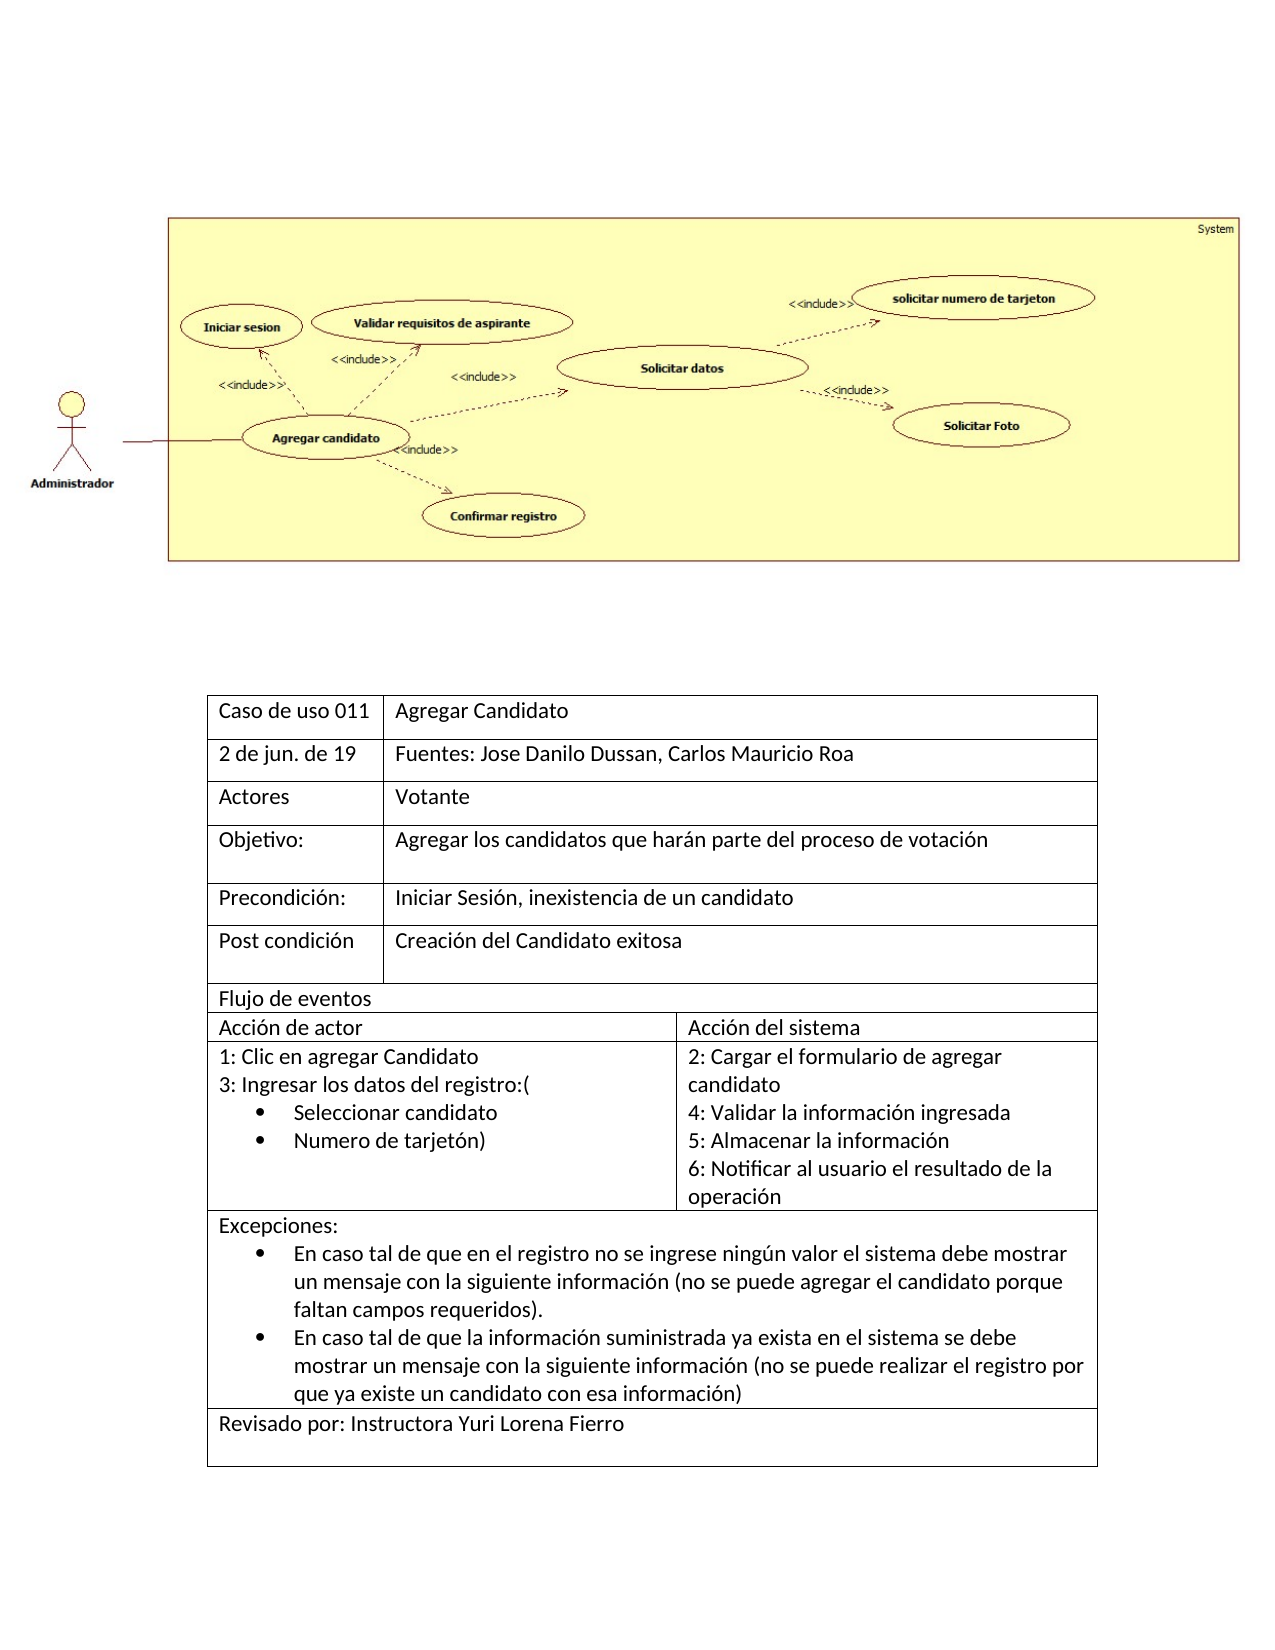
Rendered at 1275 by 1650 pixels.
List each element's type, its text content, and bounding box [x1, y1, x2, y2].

table_cell Acción de actor [208, 1013, 676, 1041]
table_header Agregar Candidato [384, 696, 1097, 738]
table_cell 2 de jun. de 19 [208, 740, 383, 781]
table_cell Acción del sistema [677, 1013, 1097, 1041]
table_cell Post condición [208, 926, 383, 983]
table_cell Objetivo: [208, 826, 383, 882]
table_cell Votante [384, 782, 1097, 824]
table_header Caso de uso 011 [208, 696, 383, 738]
picture [0, 197, 1255, 579]
table_cell Revisado por: Instructora Yuri Lorena Fierro [208, 1409, 1097, 1466]
table_cell Agregar los candidatos que harán parte del proceso de votación [384, 826, 1097, 882]
table_cell Precondición: [208, 884, 383, 925]
table_cell Iniciar Sesión, inexistencia de un candidato [384, 884, 1097, 925]
table_cell Actores [208, 782, 383, 824]
table_cell 1: Clic en agregar Candidato 3: Ingresar los datos del registro:( Seleccionar candidato Numero de tarjetón) [208, 1042, 676, 1210]
table_cell Creación del Candidato exitosa [384, 926, 1097, 983]
table_cell Fuentes: Jose Danilo Dussan, Carlos Mauricio Roa [384, 740, 1097, 781]
table_cell 2: Cargar el formulario de agregar candidato 4: Validar la información ingresada 5: Almacenar la información 6: Notificar al usuario el resultado de la operación [677, 1042, 1097, 1210]
table_cell Excepciones: En caso tal de que en el registro no se ingrese ningún valor el sistema debe mostrar un mensaje con la siguiente información (no se puede agregar el candidato porque faltan campos requeridos). En caso tal de que la información suministrada ya exista en el sistema se debe mostrar un mensaje con la siguiente información (no se puede realizar el registro por que ya existe un candidato con esa información) [208, 1211, 1097, 1408]
table_cell Flujo de eventos [208, 984, 1097, 1012]
